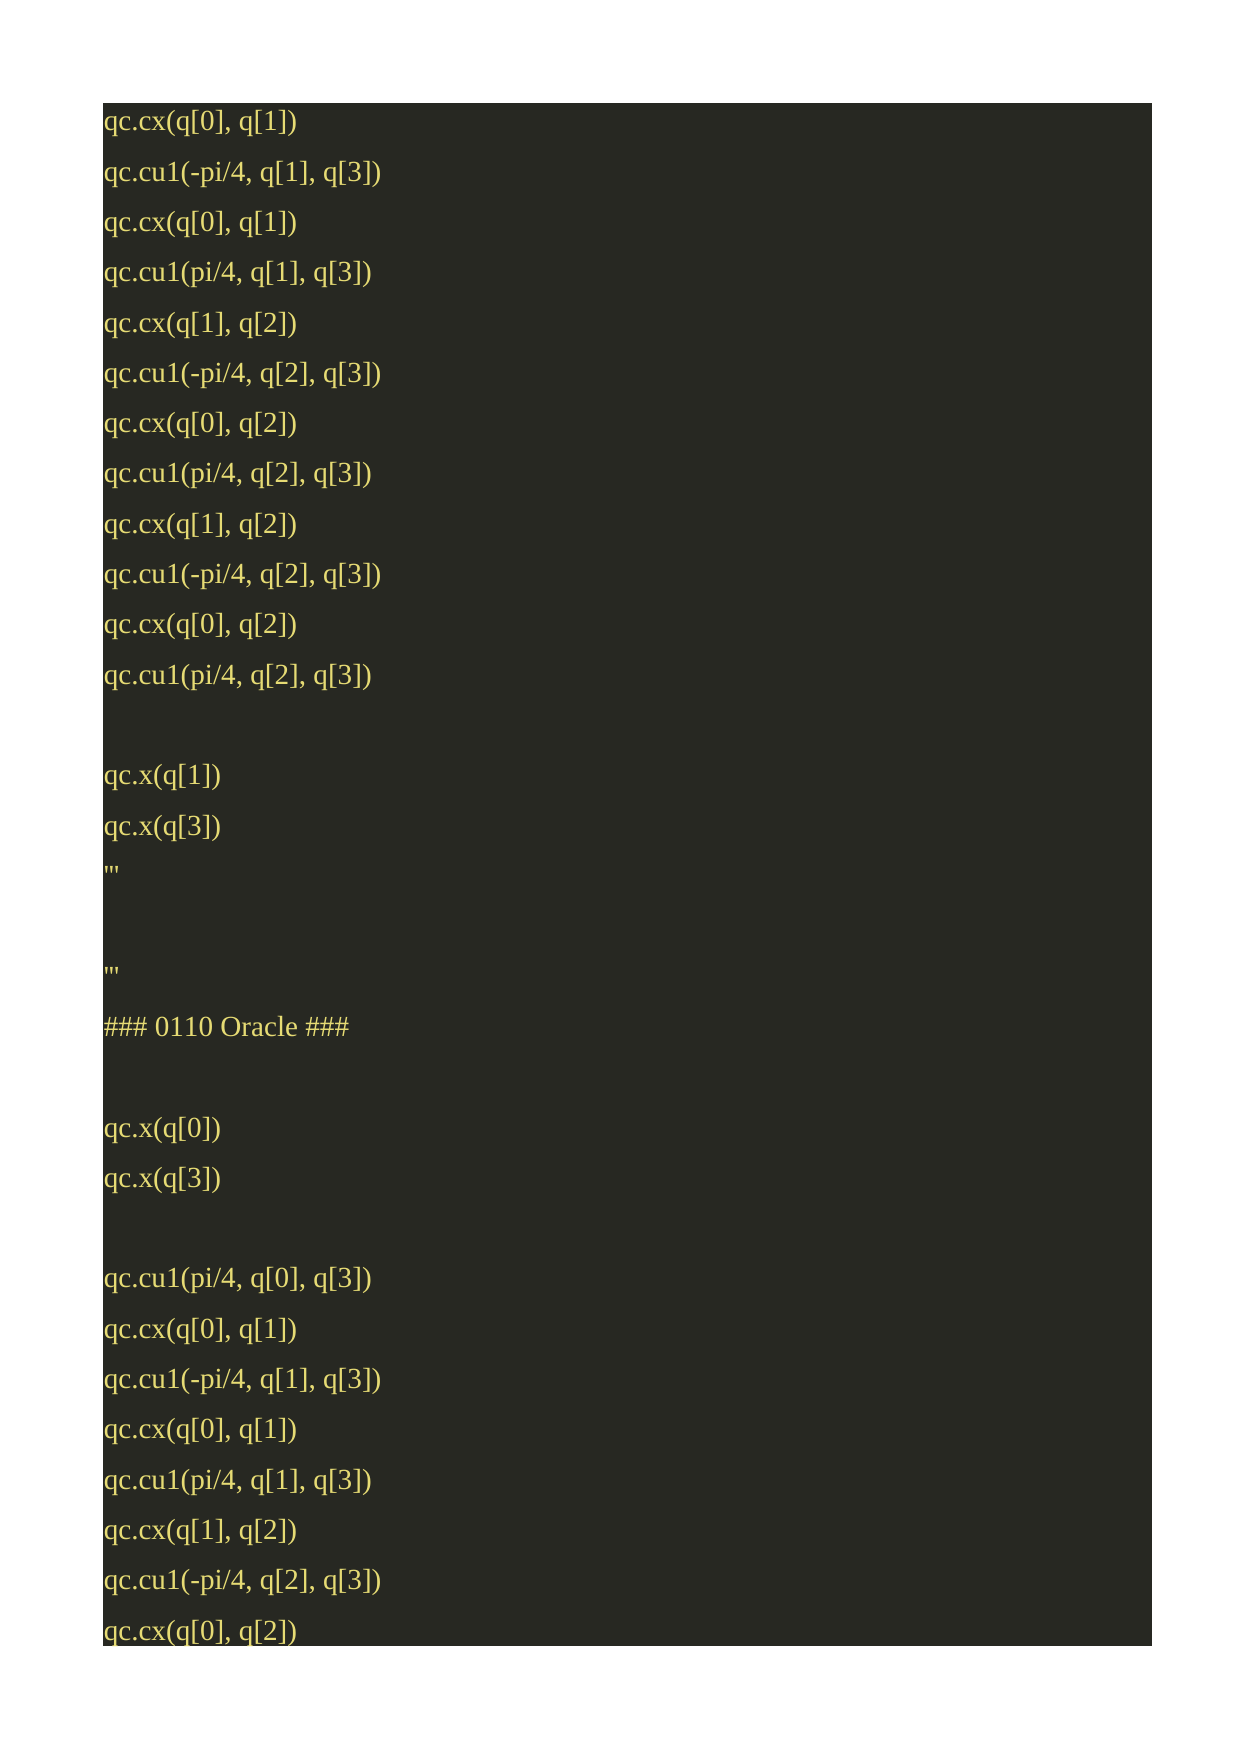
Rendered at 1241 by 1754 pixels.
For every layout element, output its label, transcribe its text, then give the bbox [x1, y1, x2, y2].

text qc.x(q[3]) [103, 808, 1152, 841]
text qc.cx(q[0], q[2]) [103, 1613, 1152, 1646]
text qc.cu1(pi/4, q[0], q[3]) [103, 1261, 1152, 1294]
text qc.cu1(-pi/4, q[1], q[3]) [103, 1361, 1152, 1395]
text qc.cx(q[0], q[1]) [103, 1412, 1152, 1445]
text qc.cu1(-pi/4, q[1], q[3]) [103, 154, 1152, 187]
text qc.cx(q[1], q[2]) [103, 305, 1152, 338]
text qc.cx(q[0], q[1]) [103, 204, 1152, 238]
text qc.cu1(-pi/4, q[2], q[3]) [103, 556, 1152, 590]
text qc.x(q[0]) [103, 1110, 1152, 1143]
text qc.x(q[1]) [103, 757, 1152, 791]
text qc.cu1(pi/4, q[2], q[3]) [103, 456, 1152, 489]
text qc.cx(q[0], q[1]) [103, 103, 1152, 137]
text qc.cu1(-pi/4, q[2], q[3]) [103, 355, 1152, 388]
text qc.cx(q[0], q[2]) [103, 405, 1152, 439]
text ### 0110 Oracle ### [103, 1009, 1152, 1043]
text qc.cu1(-pi/4, q[2], q[3]) [103, 1562, 1152, 1596]
text qc.cu1(pi/4, q[1], q[3]) [103, 254, 1152, 288]
text qc.cu1(pi/4, q[1], q[3]) [103, 1462, 1152, 1495]
text qc.cx(q[0], q[1]) [103, 1311, 1152, 1344]
text qc.cx(q[0], q[2]) [103, 607, 1152, 640]
text ''' [103, 959, 1152, 992]
text qc.x(q[3]) [103, 1160, 1152, 1193]
text ''' [103, 858, 1152, 892]
text qc.cu1(pi/4, q[2], q[3]) [103, 657, 1152, 690]
text qc.cx(q[1], q[2]) [103, 506, 1152, 539]
text qc.cx(q[1], q[2]) [103, 1512, 1152, 1546]
